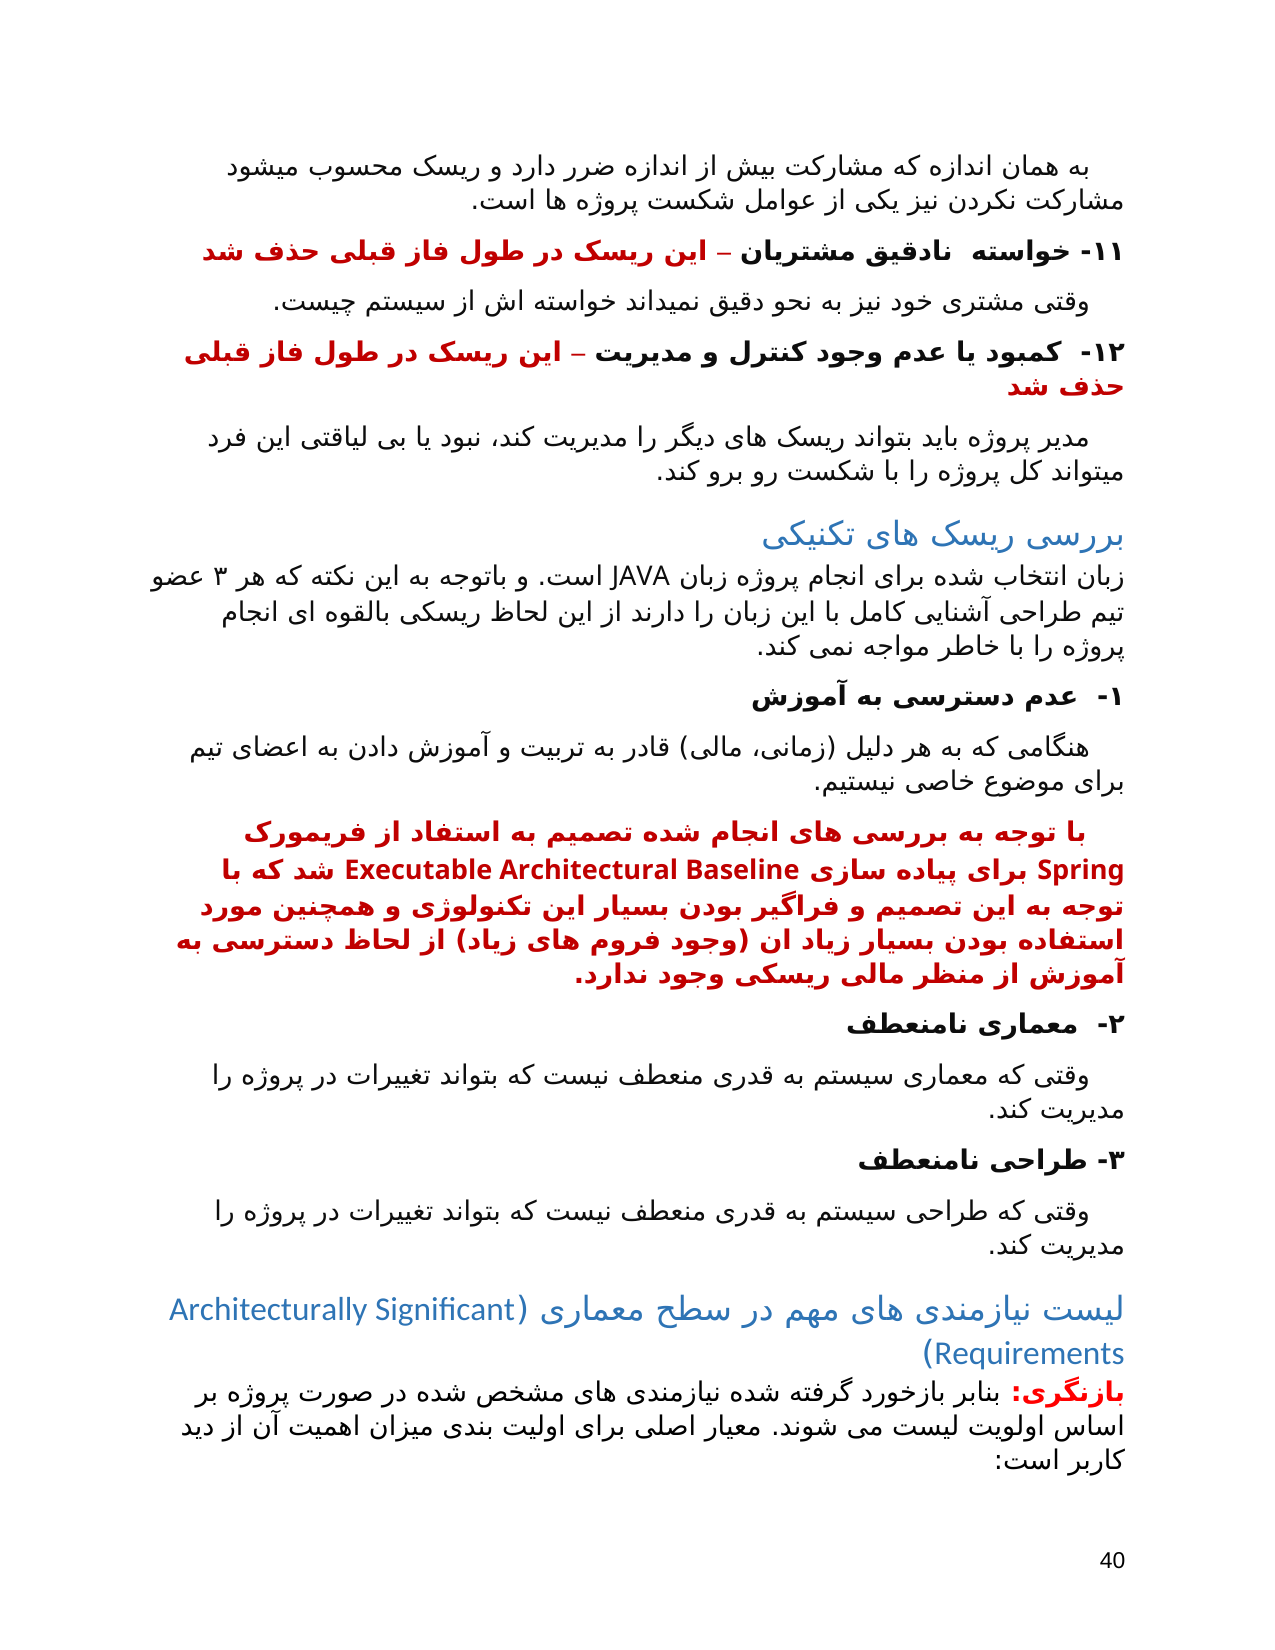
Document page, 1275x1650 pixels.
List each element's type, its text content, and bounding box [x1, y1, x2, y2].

text مدیر پروژه باید بتواند ریسک های دیگر را مدیریت کند، نبود یا بی لیاقتی این فرد میتواند کل پروژه را با شکست رو برو کند. [150, 421, 1125, 487]
text ۳- طراحی نامنعطف [150, 1144, 1125, 1176]
text ۱- عدم دسترسی به آموزش [150, 681, 1125, 712]
text وقتی مشتری خود نیز به نحو دقیق نمیداند خواسته اش از سیستم چیست. [150, 286, 1125, 317]
text بازنگری: بنابر بازخورد گرفته شده نیازمندی های مشخص شده در صورت پروژه بر اساس اولویت لیست می شوند. معیار اصلی برای اولیت بندی میزان اهمیت آن از دید کاربر است: [150, 1376, 1125, 1476]
text وقتی که طراحی سیستم به قدری منعطف نیست که بتواند تغییرات در پروژه را مدیریت کند. [150, 1195, 1125, 1261]
subtitle لیست نیازمندی های مهم در سطح معماری (Architecturally Significant Requirements) [150, 1288, 1125, 1373]
text ۱۲- کمبود یا عدم وجود کنترل و مدیریت – این ریسک در طول فاز قبلی حذف شد [150, 336, 1125, 402]
text با توجه به بررسی های انجام شده تصمیم به استفاد از فریمورک Spring برای پیاده سازی Executable Architectural Baseline شد که با توجه به این تصمیم و فراگیر بودن بسیار این تکنولوژی و همچنین مورد استفاده بودن بسیار زیاد ان (وجود فروم های زیاد) از لحاظ دسترسی به آموزش از منظر مالی ریسکی وجود ندارد. [150, 816, 1125, 990]
text وقتی که معماری سیستم به قدری منعطف نیست که بتواند تغییرات در پروژه را مدیریت کند. [150, 1059, 1125, 1125]
text ۲- معماری نامنعطف [150, 1009, 1125, 1040]
text به همان اندازه که مشارکت بیش از اندازه ضرر دارد و ریسک محسوب میشود مشارکت نکردن نیز یکی از عوامل شکست پروژه ها است. [150, 150, 1125, 216]
subtitle بررسی ریسک های تکنیکی [150, 514, 1125, 553]
text هنگامی که به هر دلیل (زمانی، مالی) قادر به تربیت و آموزش دادن به اعضای تیم برای موضوع خاصی نیستیم. [150, 731, 1125, 797]
text ۱۱- خواسته نادقیق مشتریان – این ریسک در طول فاز قبلی حذف شد [150, 235, 1125, 267]
text زبان انتخاب شده برای انجام پروژه زبان JAVA است. و باتوجه به این نکته که هر ۳ عضو تیم طراحی آشنایی کامل با این زبان را دارند از این لحاظ ریسکی بالقوه ای انجام پروژه را با خاطر مواجه نمی کند. [150, 556, 1125, 661]
